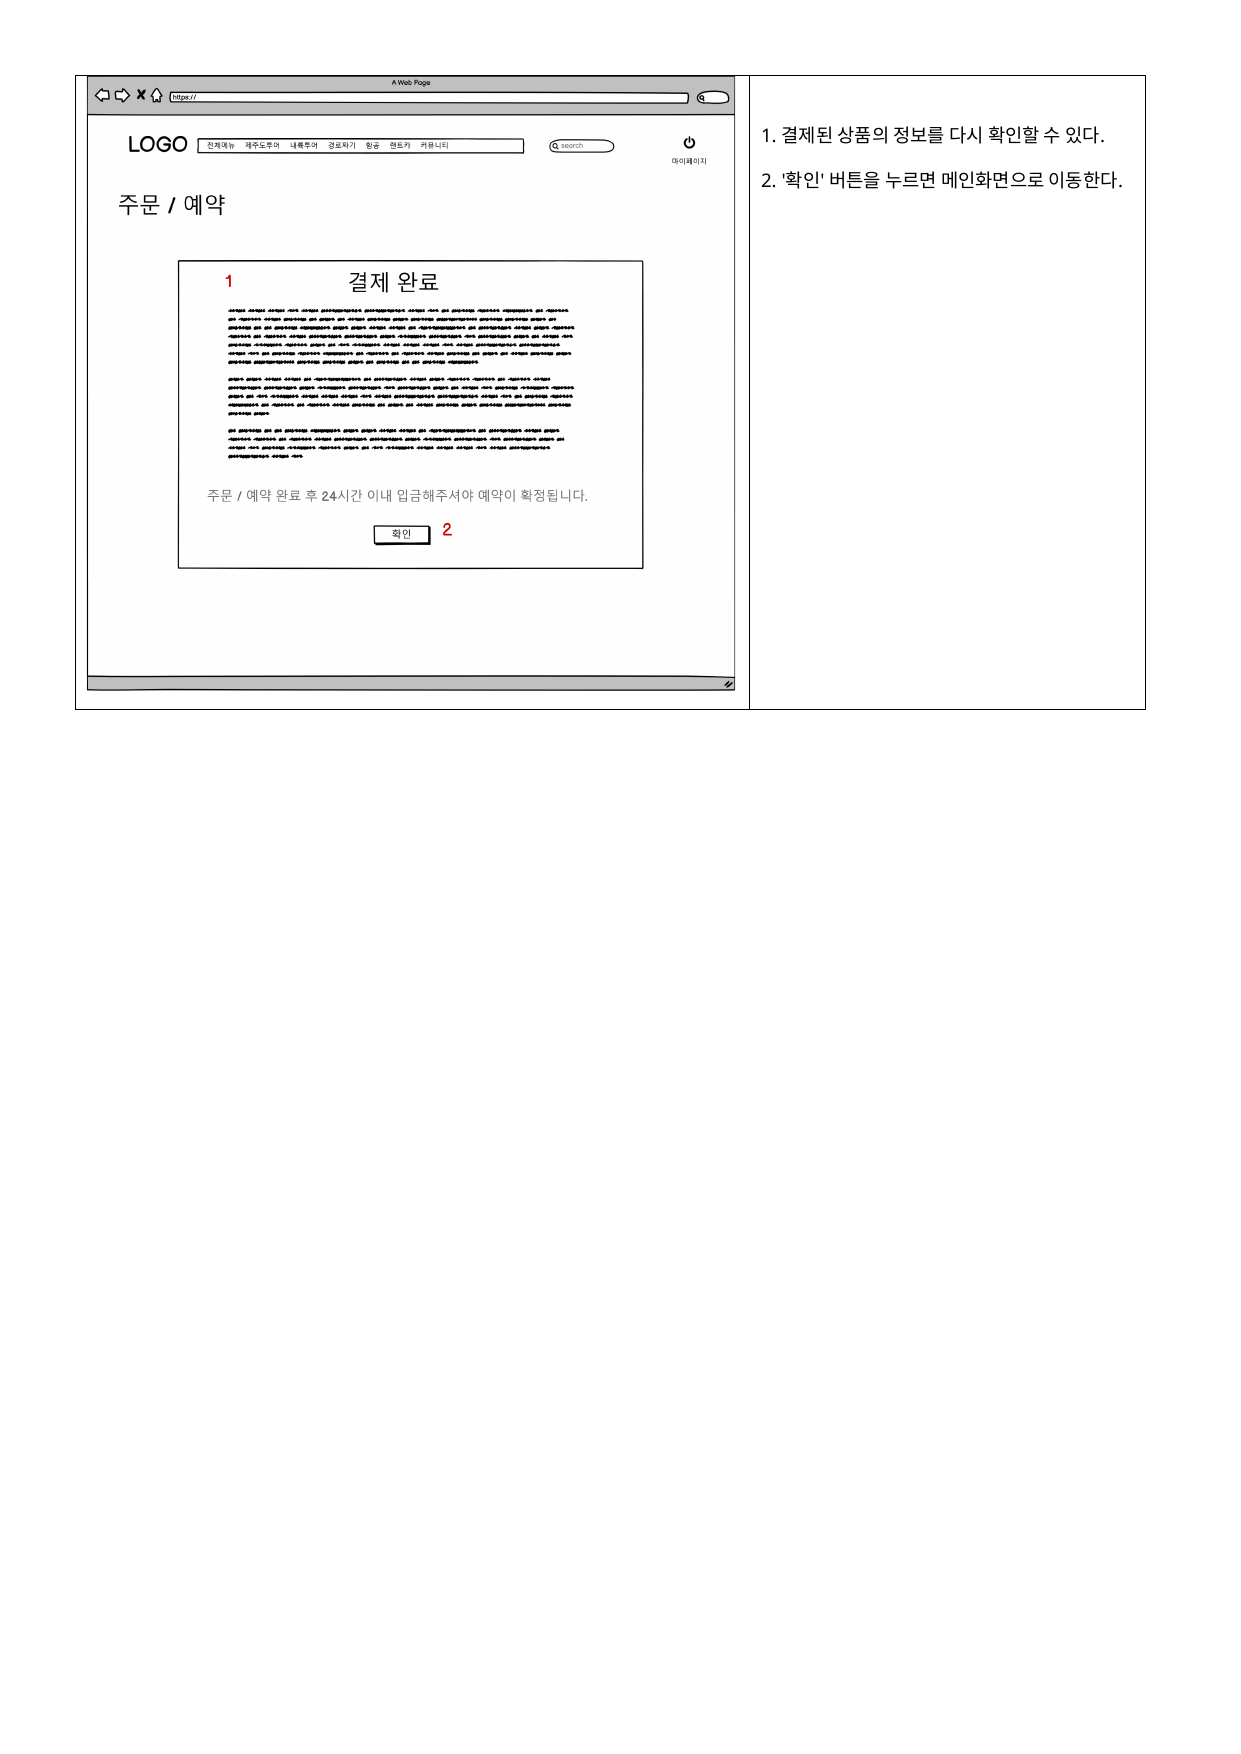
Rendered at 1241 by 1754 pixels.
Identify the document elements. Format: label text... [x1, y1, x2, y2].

table_cell [76, 76, 749, 709]
picture [86, 76, 736, 691]
table_cell 1. 결제된 상품의 정보를 다시 확인할 수 있다. 2. '확인' 버튼을 누르면 메인화면으로 이동한다. [750, 76, 1145, 709]
